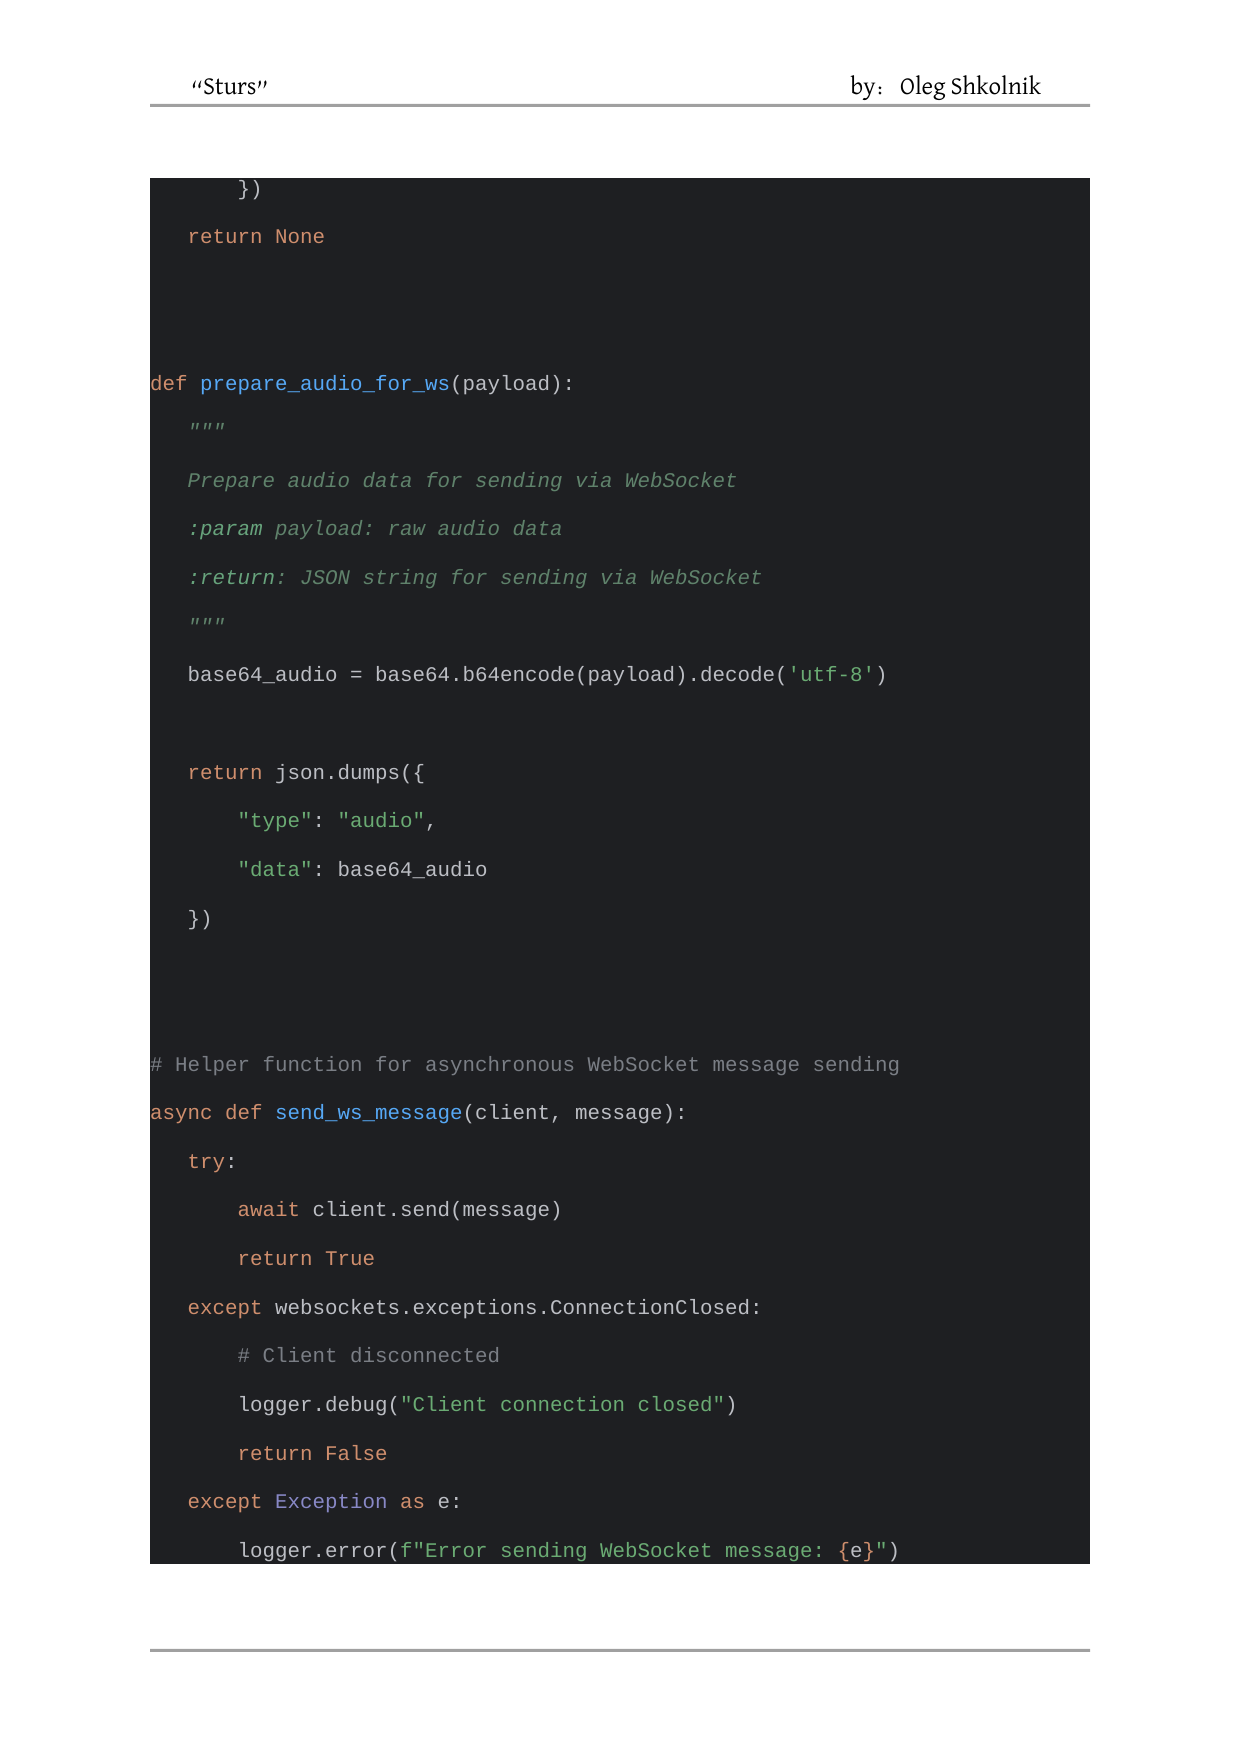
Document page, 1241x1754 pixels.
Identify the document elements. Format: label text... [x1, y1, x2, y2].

text }) [150, 178, 1090, 202]
text return json.dumps({ [150, 762, 1090, 785]
text :param payload: raw audio data [150, 518, 1090, 542]
text await client.send(message) [150, 1199, 1090, 1223]
text async def send_ws_message(client, message): [150, 1102, 1090, 1126]
text logger.error(f"Error sending WebSocket message: {e}") [150, 1540, 1090, 1564]
text except Exception as e: [150, 1491, 1090, 1515]
text Prepare audio data for sending via WebSocket [150, 470, 1090, 493]
text logger.debug("Client connection closed") [150, 1394, 1090, 1418]
text return None [150, 227, 1090, 250]
text :return: JSON string for sending via WebSocket [150, 567, 1090, 591]
text return False [150, 1443, 1090, 1466]
text try: [150, 1151, 1090, 1174]
text base64_audio = base64.b64encode(payload).decode('utf-8') [150, 664, 1090, 688]
text # Client disconnected [150, 1345, 1090, 1369]
text def prepare_audio_for_ws(payload): [150, 372, 1090, 396]
text }) [150, 908, 1090, 931]
text "data": base64_audio [150, 859, 1090, 883]
text except websockets.exceptions.ConnectionClosed: [150, 1297, 1090, 1320]
text "type": "audio", [150, 810, 1090, 834]
text # Helper function for asynchronous WebSocket message sending [150, 1053, 1090, 1077]
text return True [150, 1248, 1090, 1272]
text """ [150, 421, 1090, 445]
text """ [150, 616, 1090, 639]
